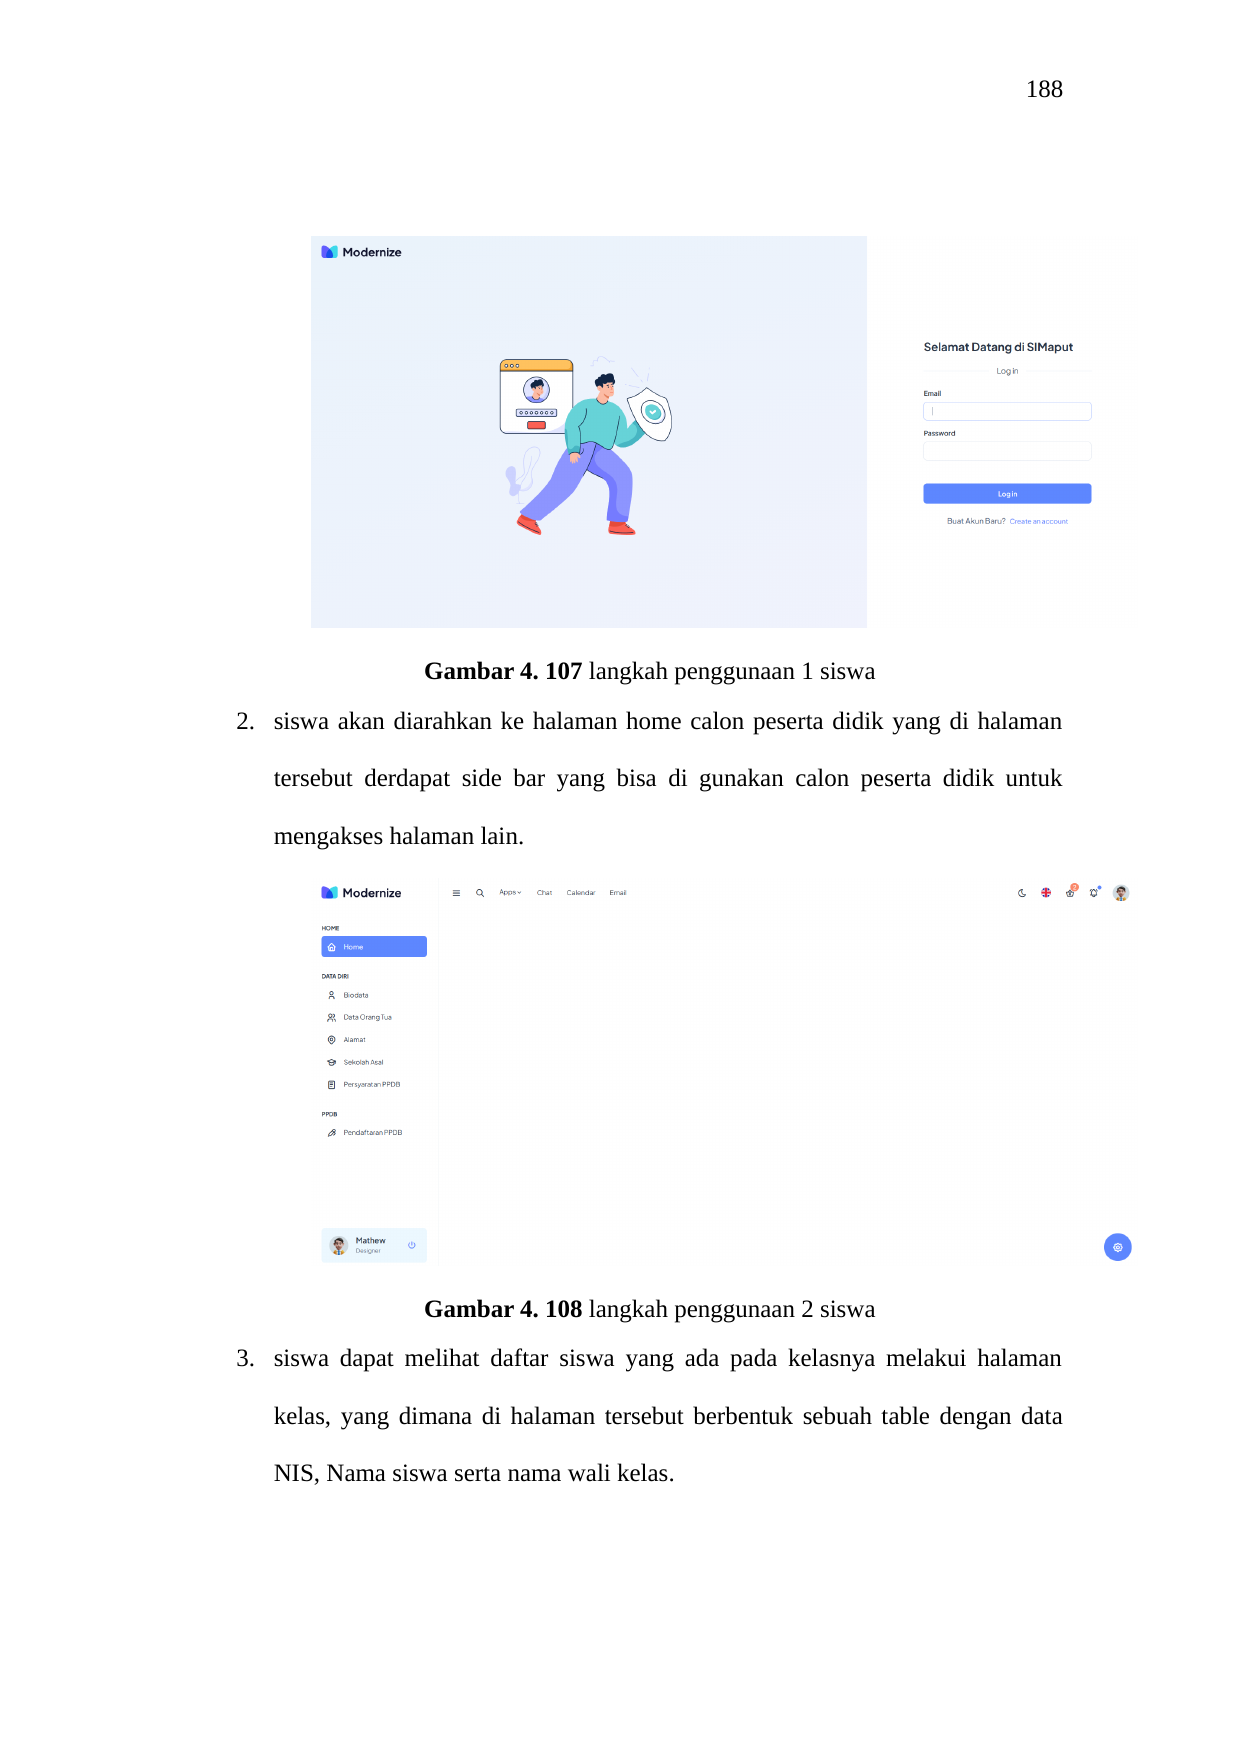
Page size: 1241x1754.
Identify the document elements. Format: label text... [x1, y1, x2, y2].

picture [311, 236, 1138, 628]
picture [311, 878, 1138, 1266]
list siswa dapat melihat daftar siswa yang ada pada kelasnya melakui halaman kelas, yang dimana di halaman tersebut berbentuk sebuah table dengan data NIS, Nama siswa serta nama wali kelas. [236, 1343, 1063, 1487]
list siswa akan diarahkan ke halaman home calon peserta didik yang di halaman tersebut derdapat side bar yang bisa di gunakan calon peserta didik untuk mengakses halaman lain. [236, 706, 1063, 849]
